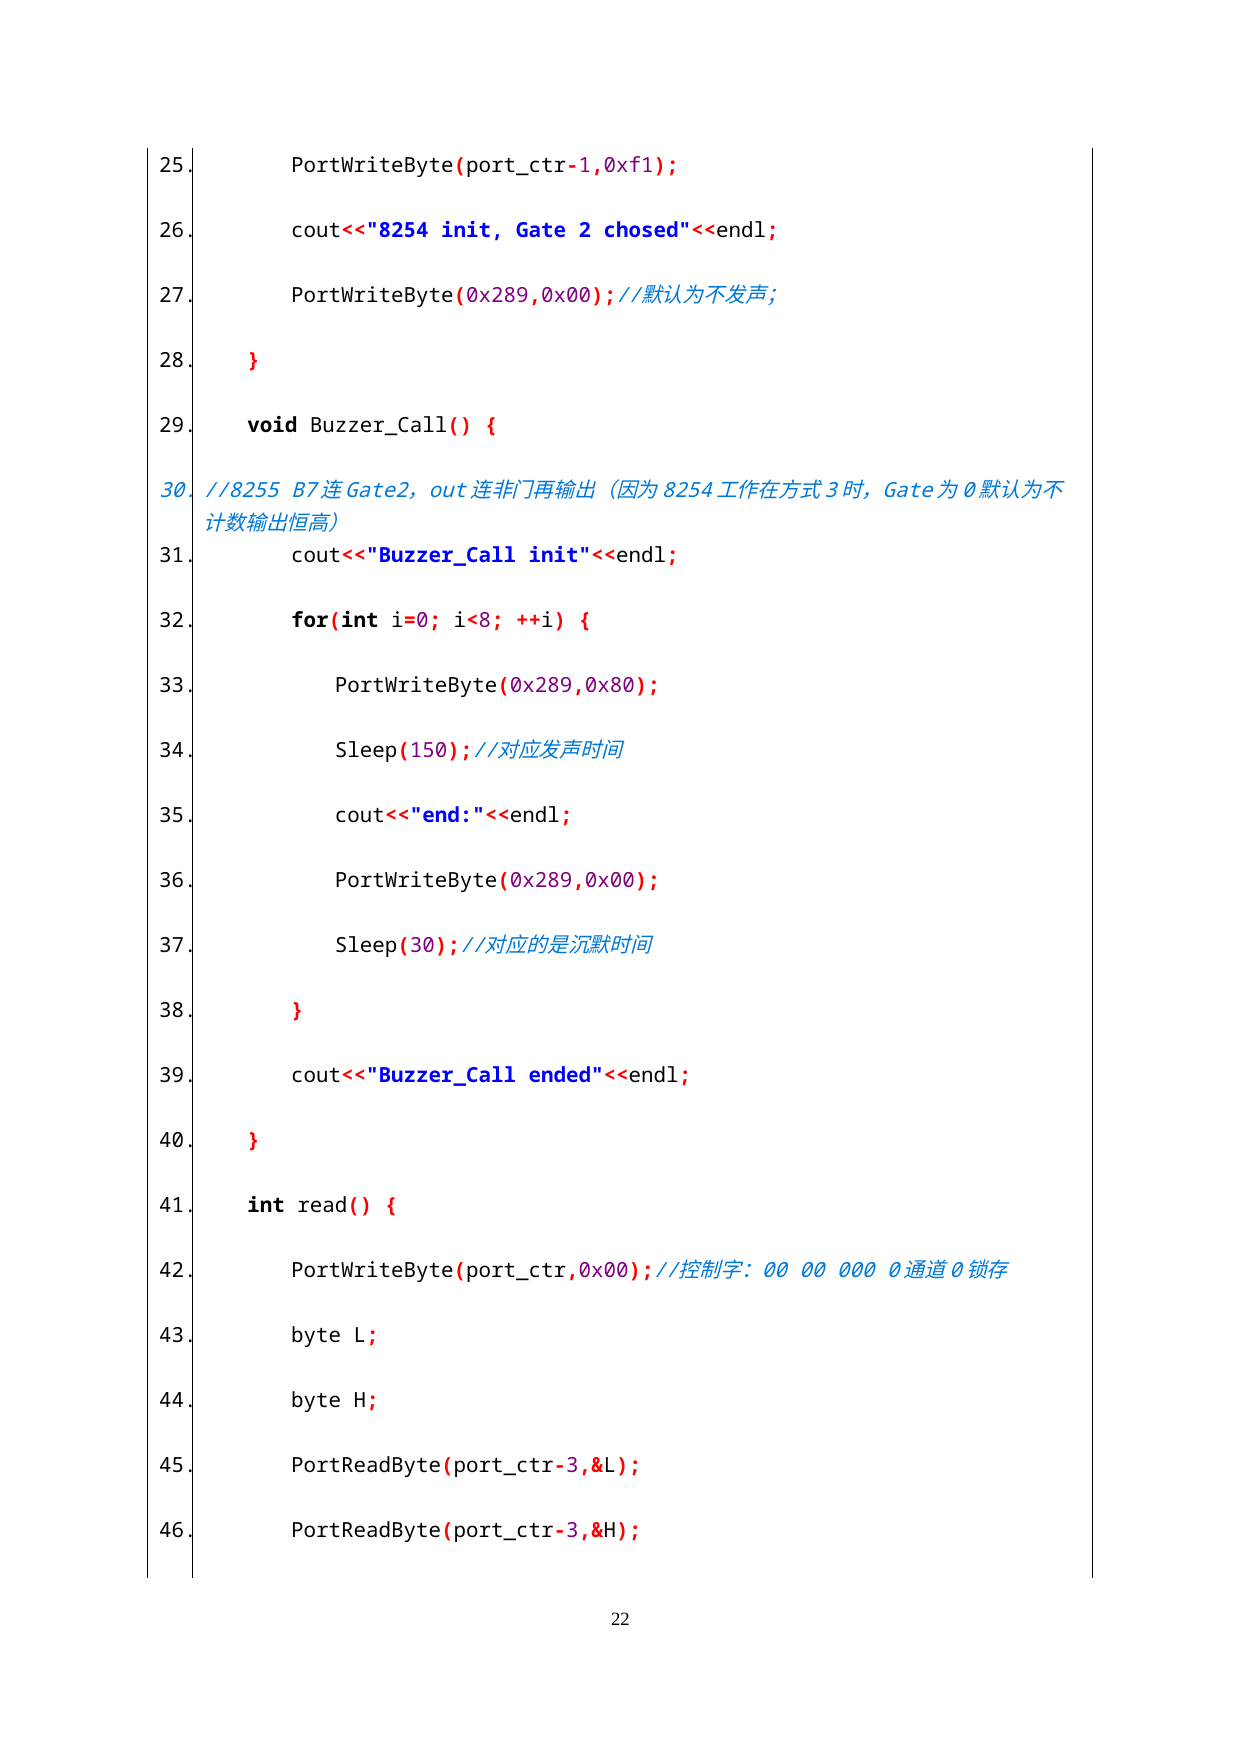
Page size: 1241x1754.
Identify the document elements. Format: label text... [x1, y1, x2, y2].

table_cell Sleep(150);//对应发声时间 [193, 733, 1092, 798]
table_cell [148, 1058, 192, 1123]
table_cell cout<<"8254 init, Gate 2 chosed"<<endl; [193, 213, 1092, 278]
table_cell [148, 1448, 192, 1513]
table_cell cout<<"Buzzer_Call ended"<<endl; [193, 1058, 1092, 1123]
table_cell Sleep(30);//对应的是沉默时间 [193, 928, 1092, 993]
table_cell [148, 1253, 192, 1318]
table_cell [148, 1123, 192, 1188]
table_cell PortWriteByte(0x289,0x00); [193, 863, 1092, 928]
table_cell [148, 473, 192, 538]
table_cell [148, 1318, 192, 1383]
table_cell PortReadByte(port_ctr-3,&L); [193, 1448, 1092, 1513]
table_cell [148, 538, 192, 603]
table_cell PortReadByte(port_ctr-3,&H); [193, 1513, 1092, 1578]
table_cell [148, 863, 192, 928]
table_cell [148, 733, 192, 798]
table_cell cout<<"Buzzer_Call init"<<endl; [193, 538, 1092, 603]
table_cell [148, 213, 192, 278]
table_cell [148, 603, 192, 668]
table_cell //8255 B7连Gate2，out连非门再输出（因为8254工作在方式3时，Gate为0默认为不计数输出恒高） [193, 473, 1092, 538]
table_cell [148, 798, 192, 863]
table_cell for(int i=0; i<8; ++i) { [193, 603, 1092, 668]
table_cell [148, 278, 192, 343]
table_cell PortWriteByte(0x289,0x80); [193, 668, 1092, 733]
table_cell [148, 343, 192, 408]
table_cell byte H; [193, 1383, 1092, 1448]
table_cell [148, 928, 192, 993]
table_cell [148, 1188, 192, 1253]
table_cell int read() { [193, 1188, 1092, 1253]
table_cell [148, 148, 192, 213]
table_cell [148, 993, 192, 1058]
table_cell PortWriteByte(port_ctr-1,0xf1); [193, 148, 1092, 213]
table_cell PortWriteByte(port_ctr,0x00);//控制字：00 00 000 0通道0锁存 [193, 1253, 1092, 1318]
table_cell [148, 408, 192, 473]
table_cell } [193, 343, 1092, 408]
table_cell [148, 1383, 192, 1448]
table_cell byte L; [193, 1318, 1092, 1383]
table_cell [148, 1513, 192, 1578]
table_cell [148, 668, 192, 733]
table_cell cout<<"end:"<<endl; [193, 798, 1092, 863]
table_cell void Buzzer_Call() { [193, 408, 1092, 473]
table_cell } [193, 993, 1092, 1058]
table_cell PortWriteByte(0x289,0x00);//默认为不发声； [193, 278, 1092, 343]
table_cell } [193, 1123, 1092, 1188]
